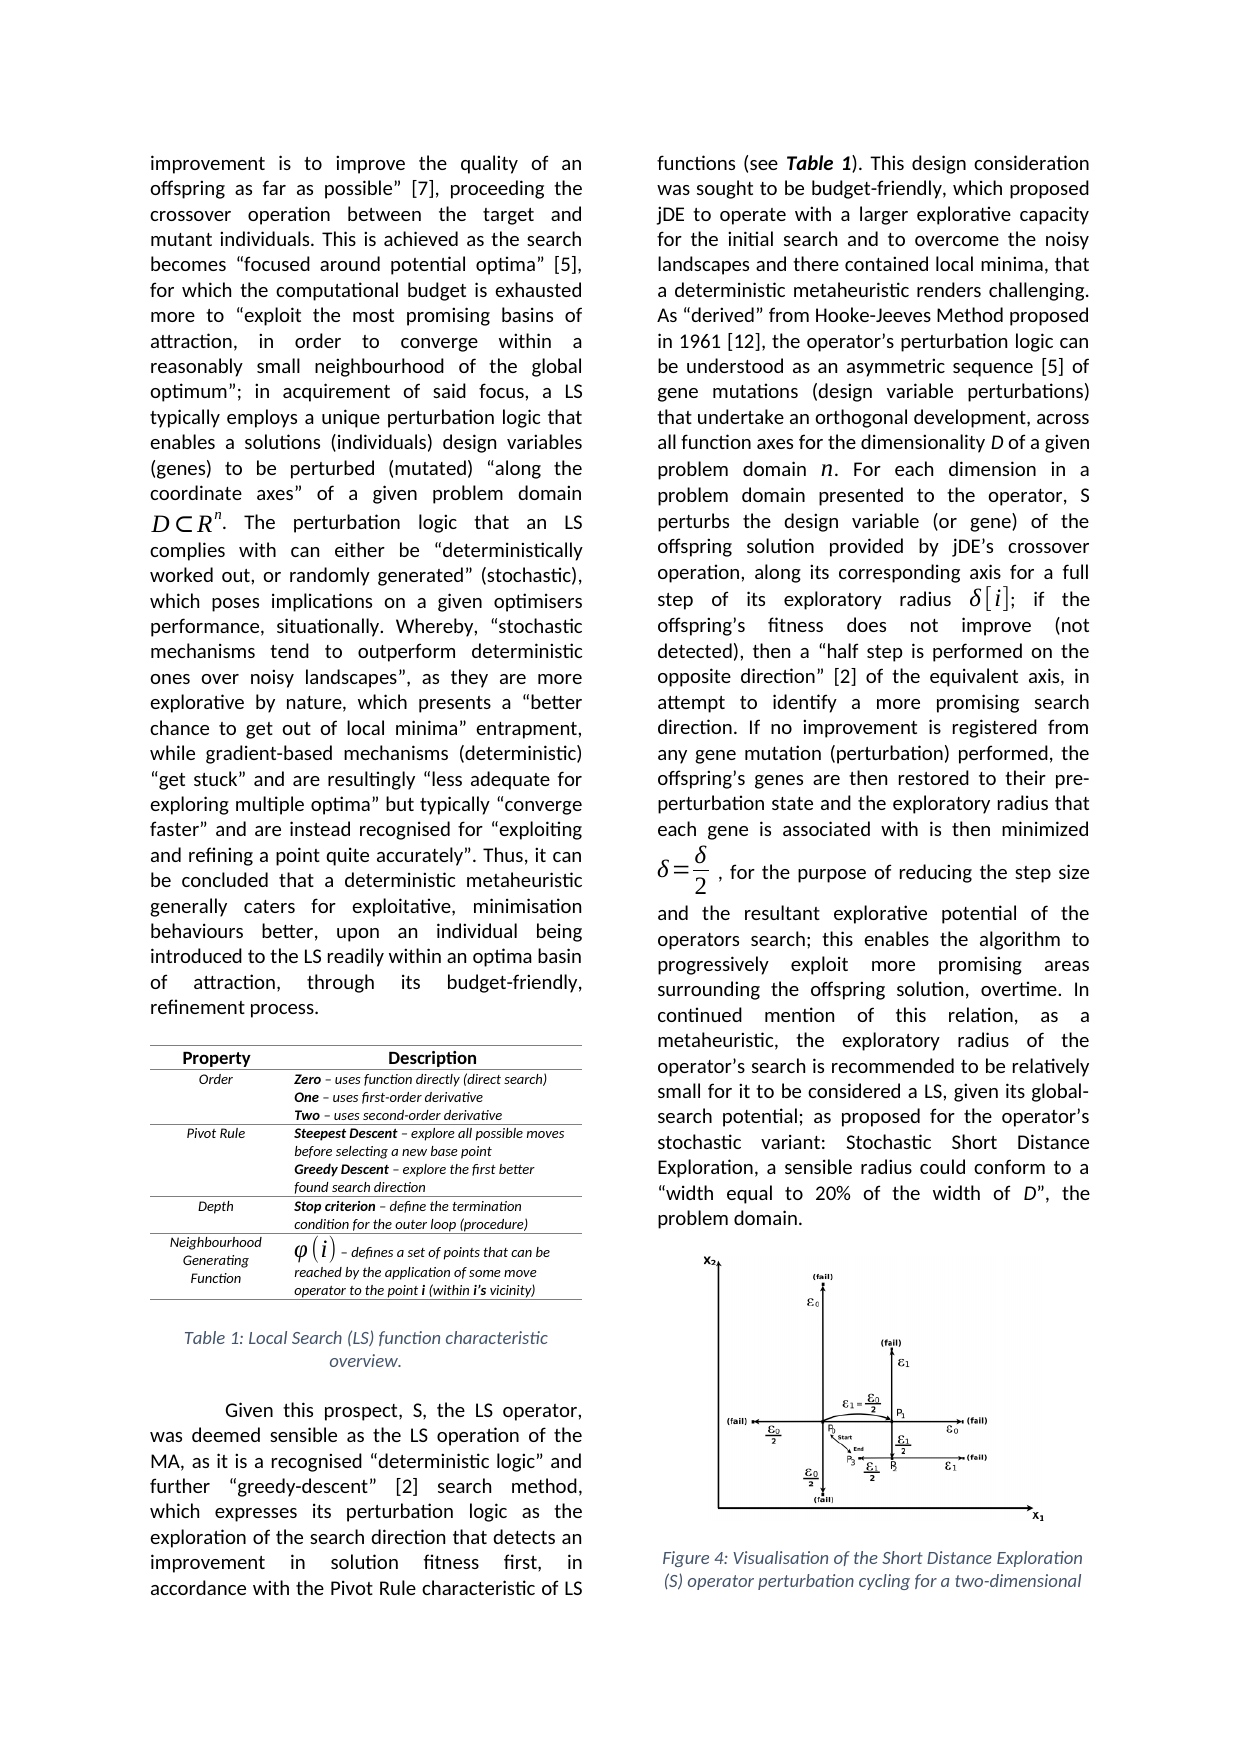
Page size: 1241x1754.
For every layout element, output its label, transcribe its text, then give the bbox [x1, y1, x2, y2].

table_header Property [150, 1046, 283, 1069]
table_cell Steepest Descent – explore all possible moves before selecting a new base point Greedy Descent – explore the first better found search direction [283, 1125, 582, 1196]
table_cell Order [150, 1070, 283, 1124]
table_cell – defines a set of points that can be reached by the application of some move operator to the point i (within i’s vicinity) [283, 1234, 582, 1299]
table_cell Pivot Rule [150, 1125, 283, 1196]
picture [703, 1256, 1044, 1521]
table_cell Depth [150, 1197, 283, 1233]
text Given this prospect, S, the LS operator, was deemed sensible as the LS operation of the MA, as it is a recognised “deterministic logic” and further “greedy-descent” [2] search method, which expresses its perturbation logic as the exploration of the search direction that detects an improvement in solution fitness first, in accordance with the Pivot Rule characteristic of LS functions (see Table 1). This design consideration was sought to be budget-friendly, which proposed jDE to operate with a larger explorative capacity for the initial search and to overcome the noisy landscapes and there contained local minima, that a deterministic metaheuristic renders challenging. As “derived” from Hooke-Jeeves Method proposed in 1961 [12], the operator’s perturbation logic can be understood as an asymmetric sequence [5] of gene mutations (design variable perturbations) that undertake an orthogonal development, across all function axes for the dimensionality D of a given problem domain . For each dimension in a problem domain presented to the operator, S perturbs the design variable (or gene) of the offspring solution provided by jDE’s crossover operation, along its corresponding axis for a full step of its exploratory radius ; if the offspring’s fitness does not improve (not detected), then a “half step is performed on the opposite direction” [2] of the equivalent axis, in attempt to identify a more promising search direction. If no improvement is registered from any gene mutation (perturbation) performed, the offspring’s genes are then restored to their pre-perturbation state and the exploratory radius that each gene is associated with is then minimized , for the purpose of reducing the step size and the resultant explorative potential of the operators search; this enables the algorithm to progressively exploit more promising areas surrounding the offspring solution, overtime. In continued mention of this relation, as a metaheuristic, the exploratory radius of the operator’s search is recommended to be relatively small for it to be considered a LS, given its global-search potential; as proposed for the operator’s stochastic variant: Stochastic Short Distance Exploration, a sensible radius could conform to a “width equal to 20% of the width of D”, the problem domain. [657, 150, 1090, 1231]
table_cell Stop criterion – define the termination condition for the outer loop (procedure) [283, 1197, 582, 1233]
table_header Description [283, 1046, 582, 1069]
table_cell Zero – uses function directly (direct search) One – uses first-order derivative Two – uses second-order derivative [283, 1070, 582, 1124]
table_cell Neighbourhood Generating Function [150, 1234, 283, 1299]
